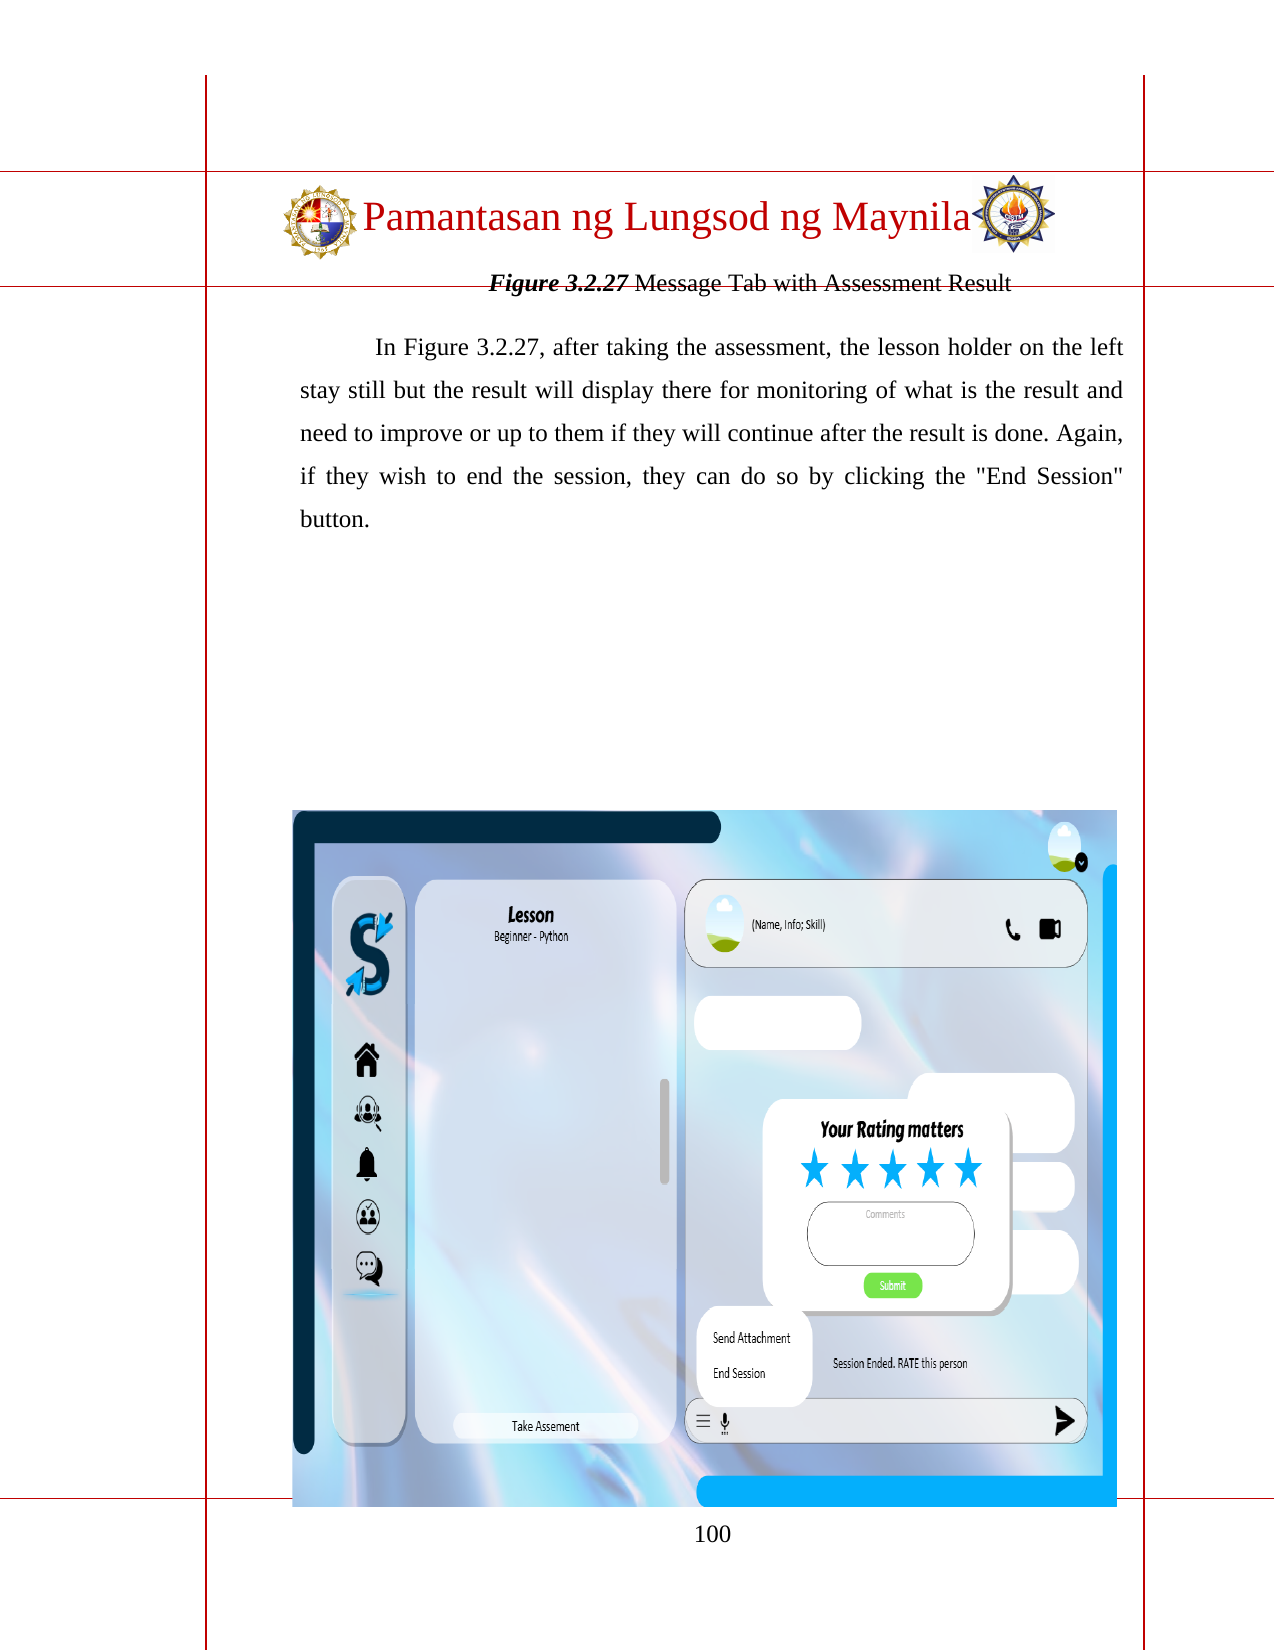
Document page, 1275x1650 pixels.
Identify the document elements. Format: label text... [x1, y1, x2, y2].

picture [971, 175, 1055, 253]
picture [292, 810, 1118, 1507]
text Figure 3.2.27 Message Tab with Assessment Result [300, 268, 1125, 296]
picture [281, 183, 359, 262]
text In Figure 3.2.27, after taking the assessment, the lesson holder on the left stay still but the result will display there for monitoring of what is the result and need to improve or up to them if they will continue after the result is done. Again, if they wish to end the session, they can do so by clicking the "End Session" button. [300, 332, 1125, 533]
